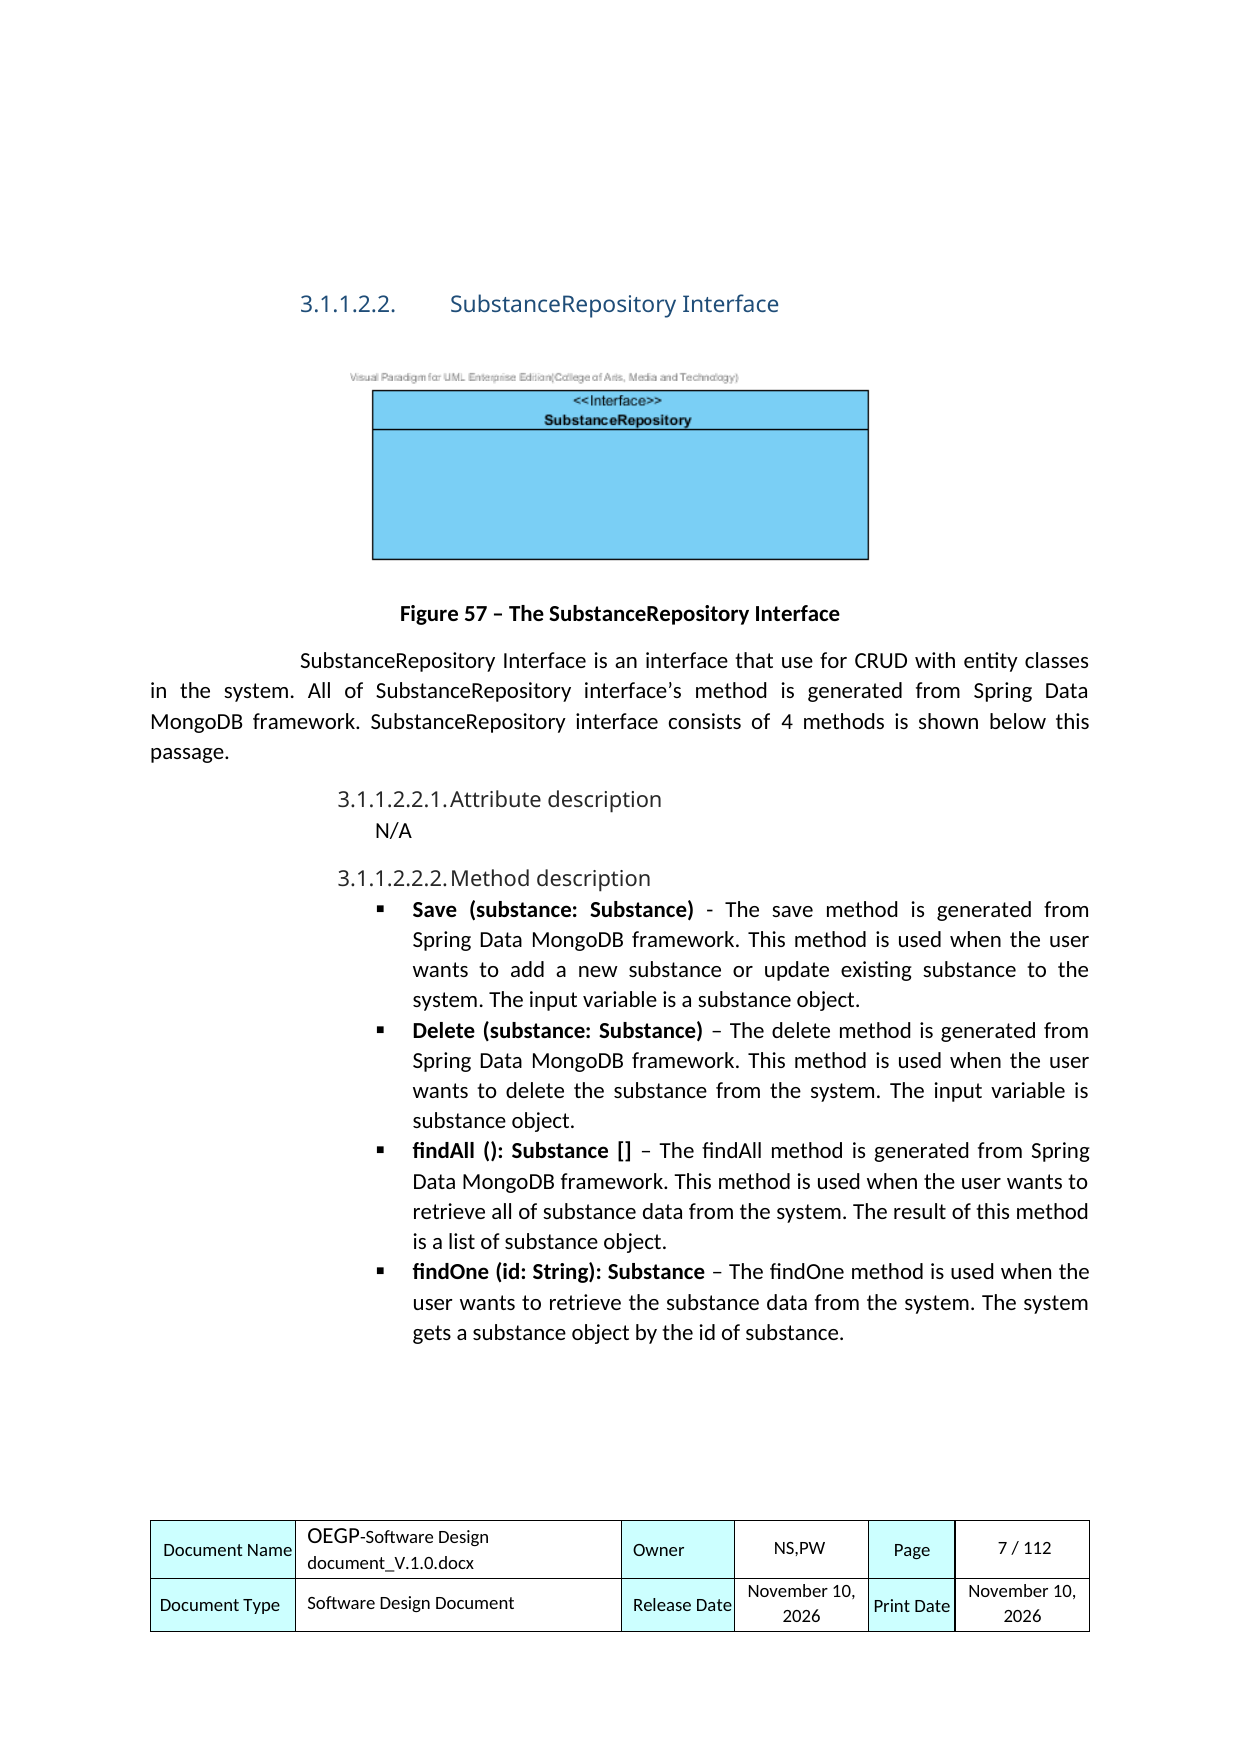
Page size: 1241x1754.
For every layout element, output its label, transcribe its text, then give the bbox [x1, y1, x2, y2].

picture [350, 368, 890, 581]
subtitle Method description [337, 863, 1090, 893]
text Figure 57 – The SubstanceRepository Interface [150, 599, 1090, 627]
list findAll (): Substance [] – The findAll method is generated from Spring Data MongoDB framework. This method is used when the user wants to retrieve all of substance data from the system. The result of this method is a list of substance object. [375, 1137, 1090, 1255]
list findOne (id: String): Substance – The findOne method is used when the user wants to retrieve the substance data from the system. The system gets a substance object by the id of substance. [375, 1257, 1090, 1346]
text SubstanceRepository Interface is an interface that use for CRUD with entity classes in the system. All of SubstanceRepository interface’s method is generated from Spring Data MongoDB framework. SubstanceRepository interface consists of 4 methods is shown below this passage. [150, 646, 1090, 765]
subtitle Attribute description [337, 784, 1090, 814]
subtitle SubstanceRepository Interface [300, 287, 1090, 319]
text N/A [150, 816, 1090, 844]
list Save (substance: Substance) - The save method is generated from Spring Data MongoDB framework. This method is used when the user wants to add a new substance or update existing substance to the system. The input variable is a substance object. [375, 895, 1090, 1013]
list Delete (substance: Substance) – The delete method is generated from Spring Data MongoDB framework. This method is used when the user wants to delete the substance from the system. The input variable is substance object. [375, 1016, 1090, 1134]
